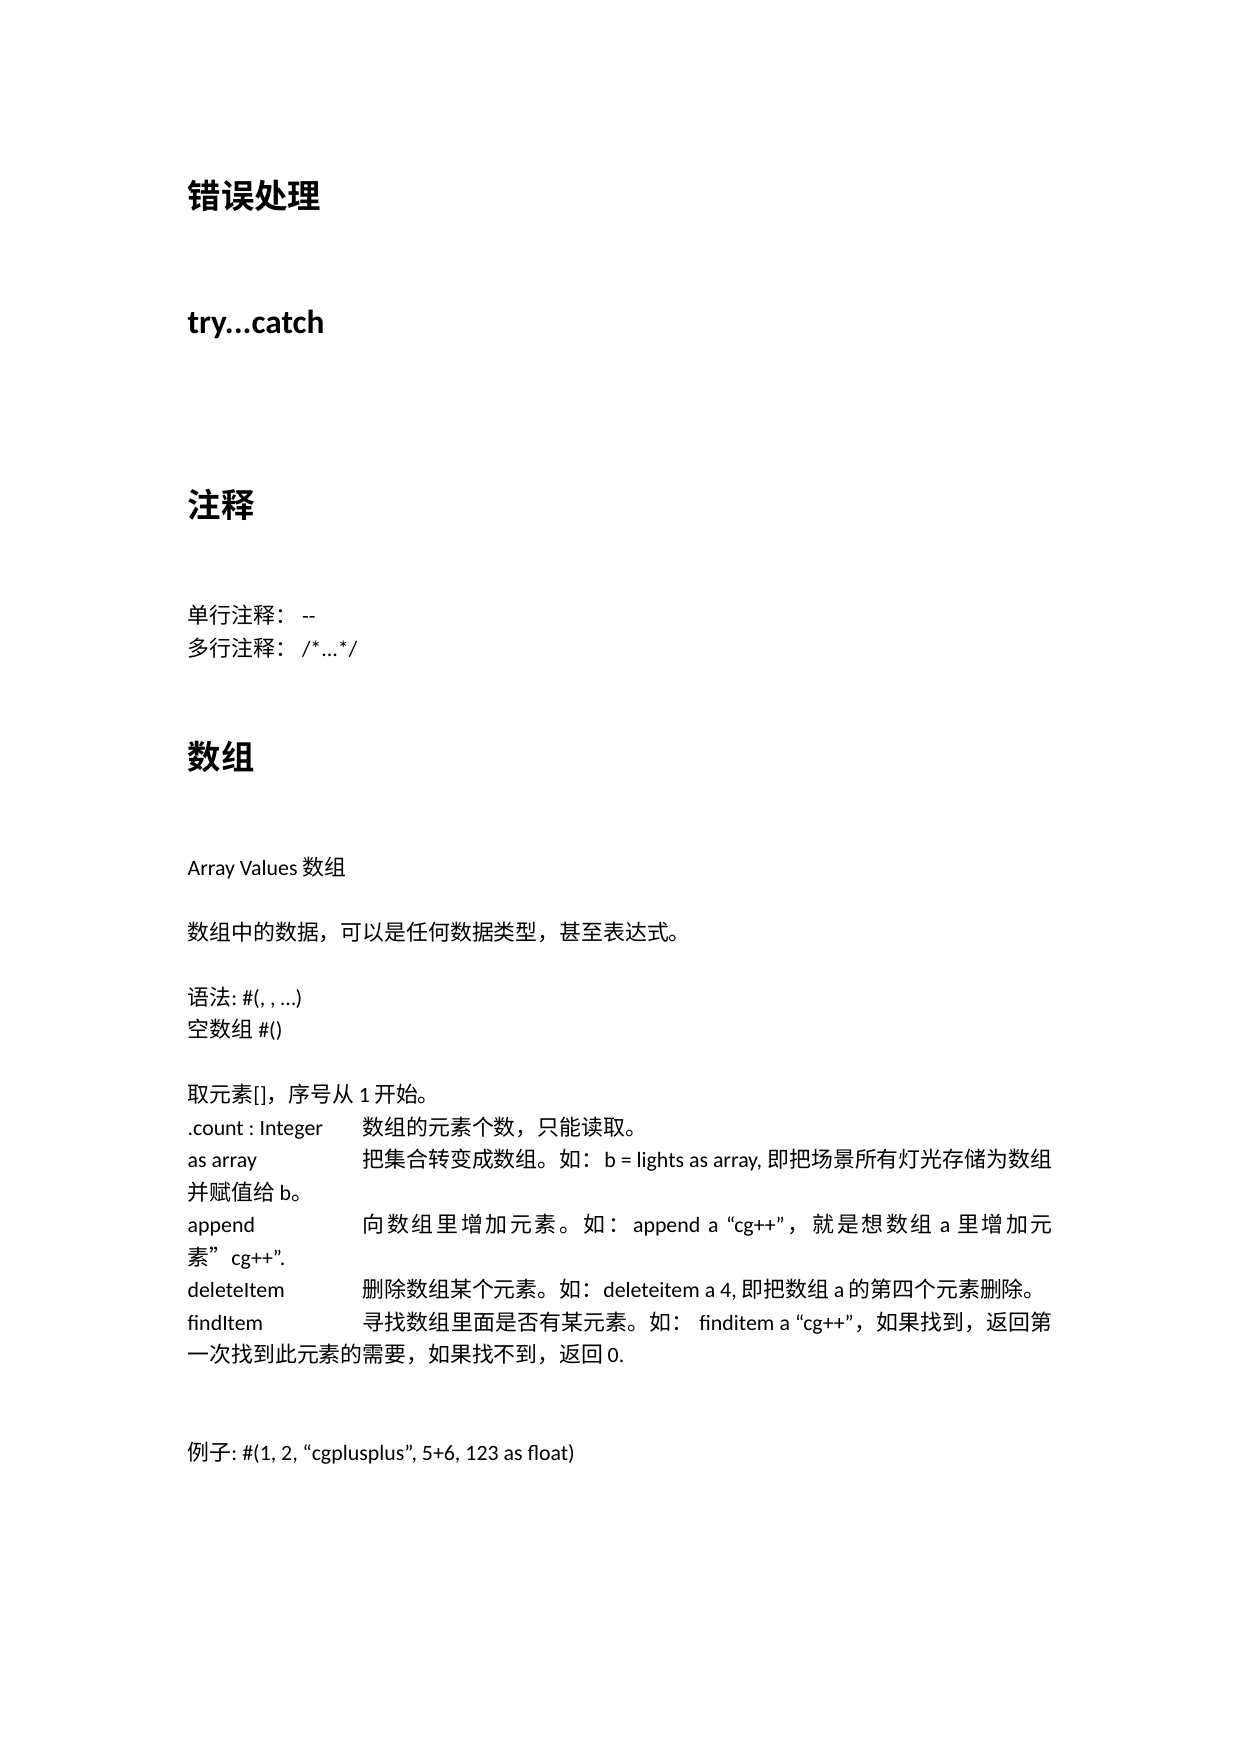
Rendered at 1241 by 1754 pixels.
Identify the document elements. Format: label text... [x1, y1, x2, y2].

text .count : Integer 数组的元素个数，只能读取。 [187, 1109, 1053, 1142]
subtitle 数组 [187, 722, 1053, 787]
text append 向数组里增加元素。如：append a “cg++”，就是想数组a里增加元素”cg++”. [187, 1207, 1053, 1272]
text 语法: #(, , …) [187, 979, 1053, 1012]
text Array Values 数组 [187, 849, 1053, 882]
text 取元素[]，序号从1开始。 [187, 1077, 1053, 1109]
text 例子: #(1, 2, “cgplusplus”, 5+6, 123 as float) [187, 1434, 1053, 1467]
text findItem 寻找数组里面是否有某元素。如： finditem a “cg++”，如果找到，返回第一次找到此元素的需要，如果找不到，返回0. [187, 1304, 1053, 1369]
text 单行注释： -- [187, 598, 1053, 630]
text deleteItem 删除数组某个元素。如：deleteitem a 4, 即把数组a的第四个元素删除。 [187, 1272, 1053, 1304]
text as array 把集合转变成数组。如：b = lights as array, 即把场景所有灯光存储为数组并赋值给b。 [187, 1142, 1053, 1207]
subtitle try...catch [187, 289, 1053, 354]
subtitle 错误处理 [187, 162, 1053, 227]
text 数组中的数据，可以是任何数据类型，甚至表达式。 [187, 914, 1053, 947]
subtitle 注释 [187, 471, 1053, 536]
text 空数组 #() [187, 1012, 1053, 1044]
text 多行注释： /*...*/ [187, 630, 1053, 663]
